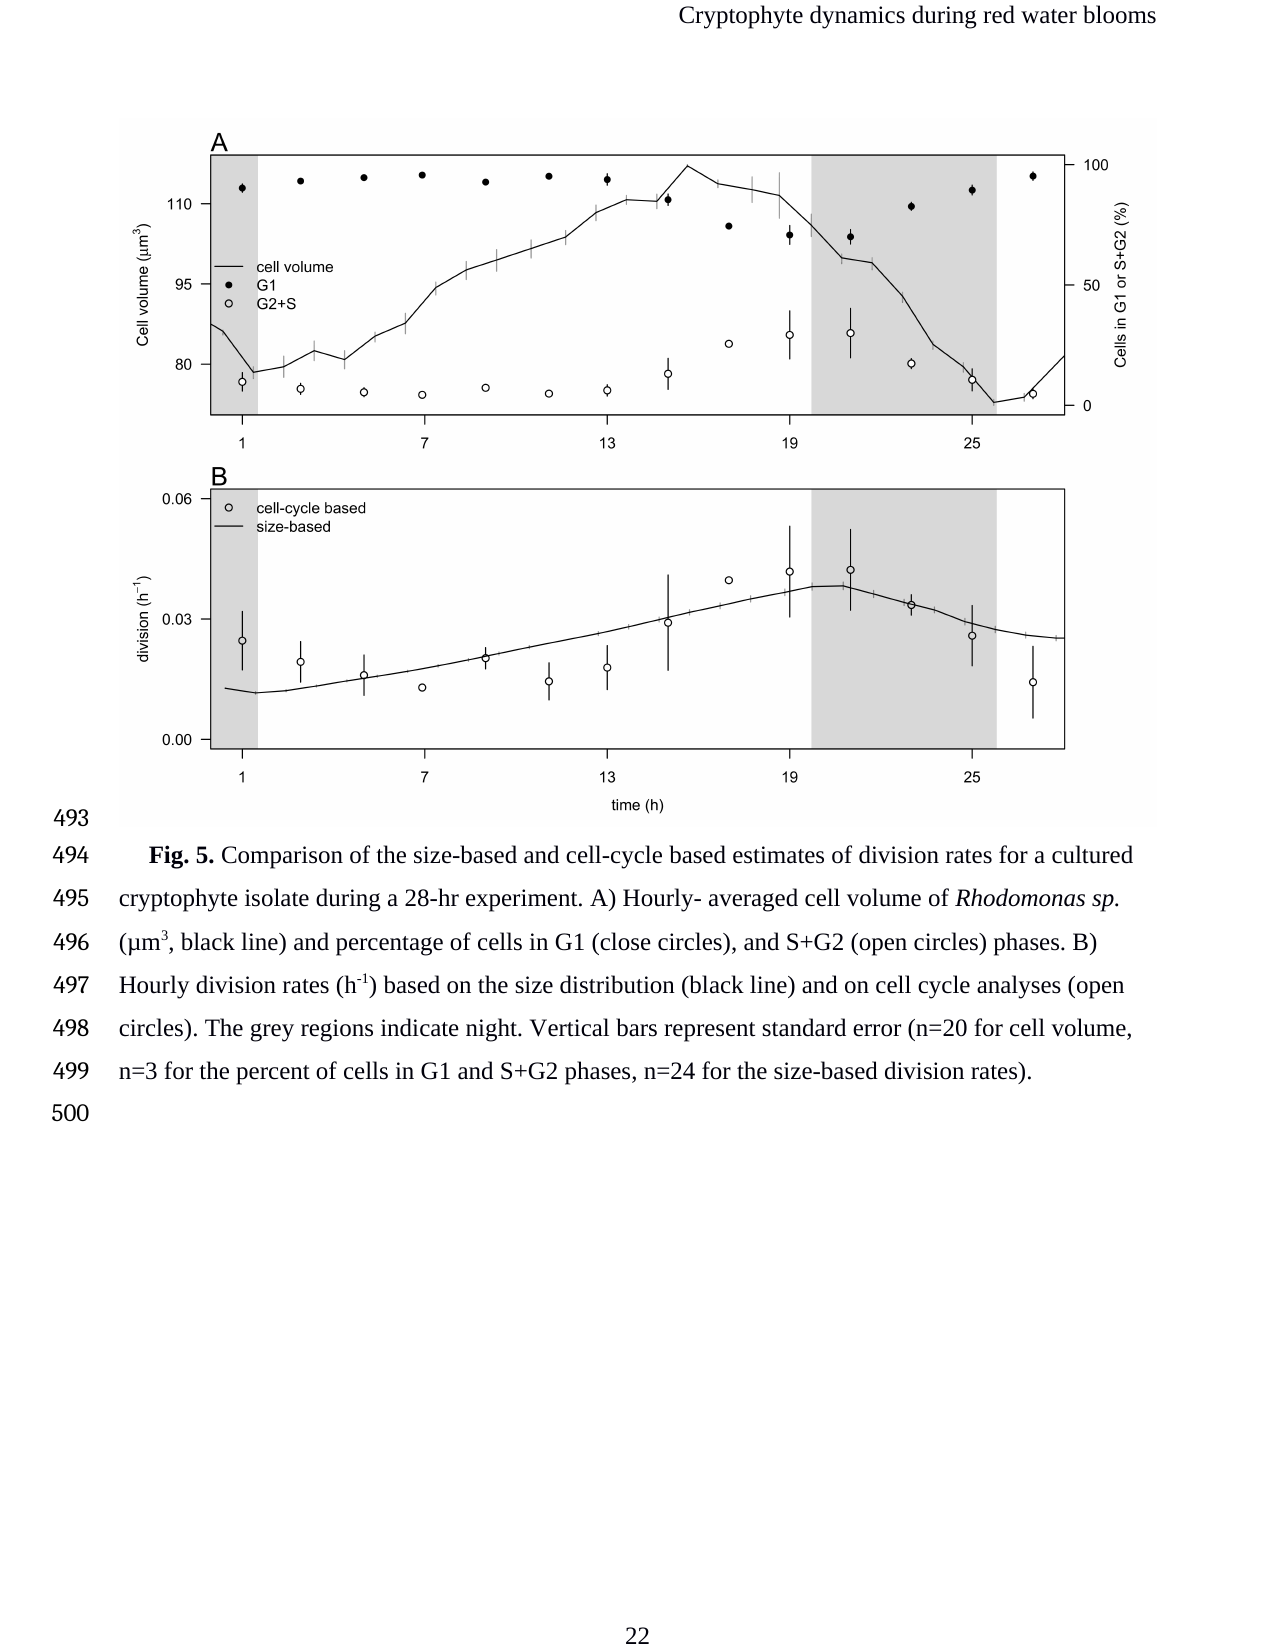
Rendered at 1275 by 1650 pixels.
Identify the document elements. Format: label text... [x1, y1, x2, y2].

picture [118, 118, 1157, 827]
text Fig. 5. Comparison of the size-based and cell-cycle based estimates of division rates for a cultured cryptophyte isolate during a 28-hr experiment. A) Hourly- averaged cell volume of Rhodomonas sp. (µm3, black line) and percentage of cells in G1 (close circles), and S+G2 (open circles) phases. B) Hourly division rates (h-1) based on the size distribution (black line) and on cell cycle analyses (open circles). The grey regions indicate night. Vertical bars represent standard error (n=20 for cell volume, n=3 for the percent of cells in G1 and S+G2 phases, n=24 for the size-based division rates). [118, 840, 1156, 1085]
